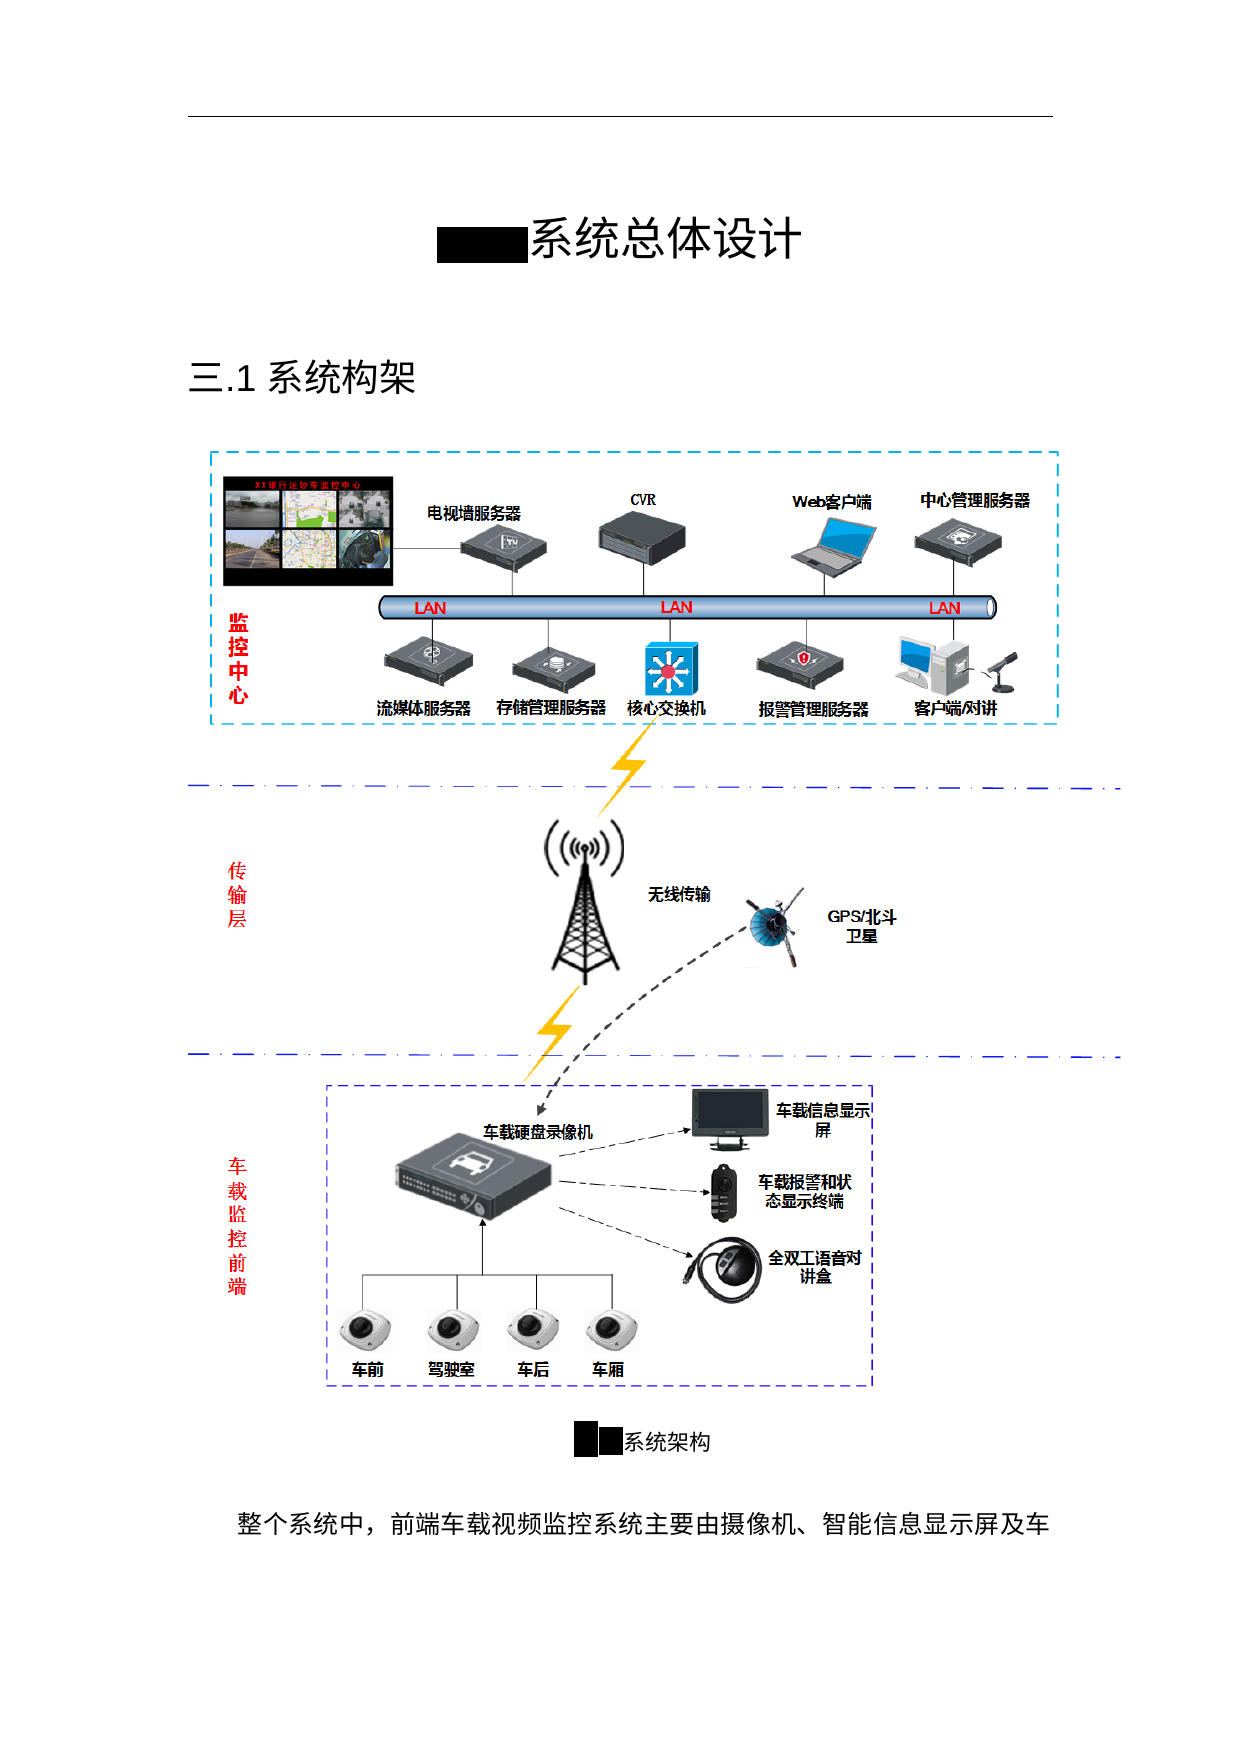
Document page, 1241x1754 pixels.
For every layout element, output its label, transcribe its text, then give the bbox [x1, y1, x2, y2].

picture [187, 450, 1121, 1387]
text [187, 1490, 1053, 1555]
subtitle 系统总体设计 [187, 187, 1053, 284]
subtitle 系统构架 [187, 343, 1053, 408]
text 系统架构 [232, 1407, 1053, 1472]
